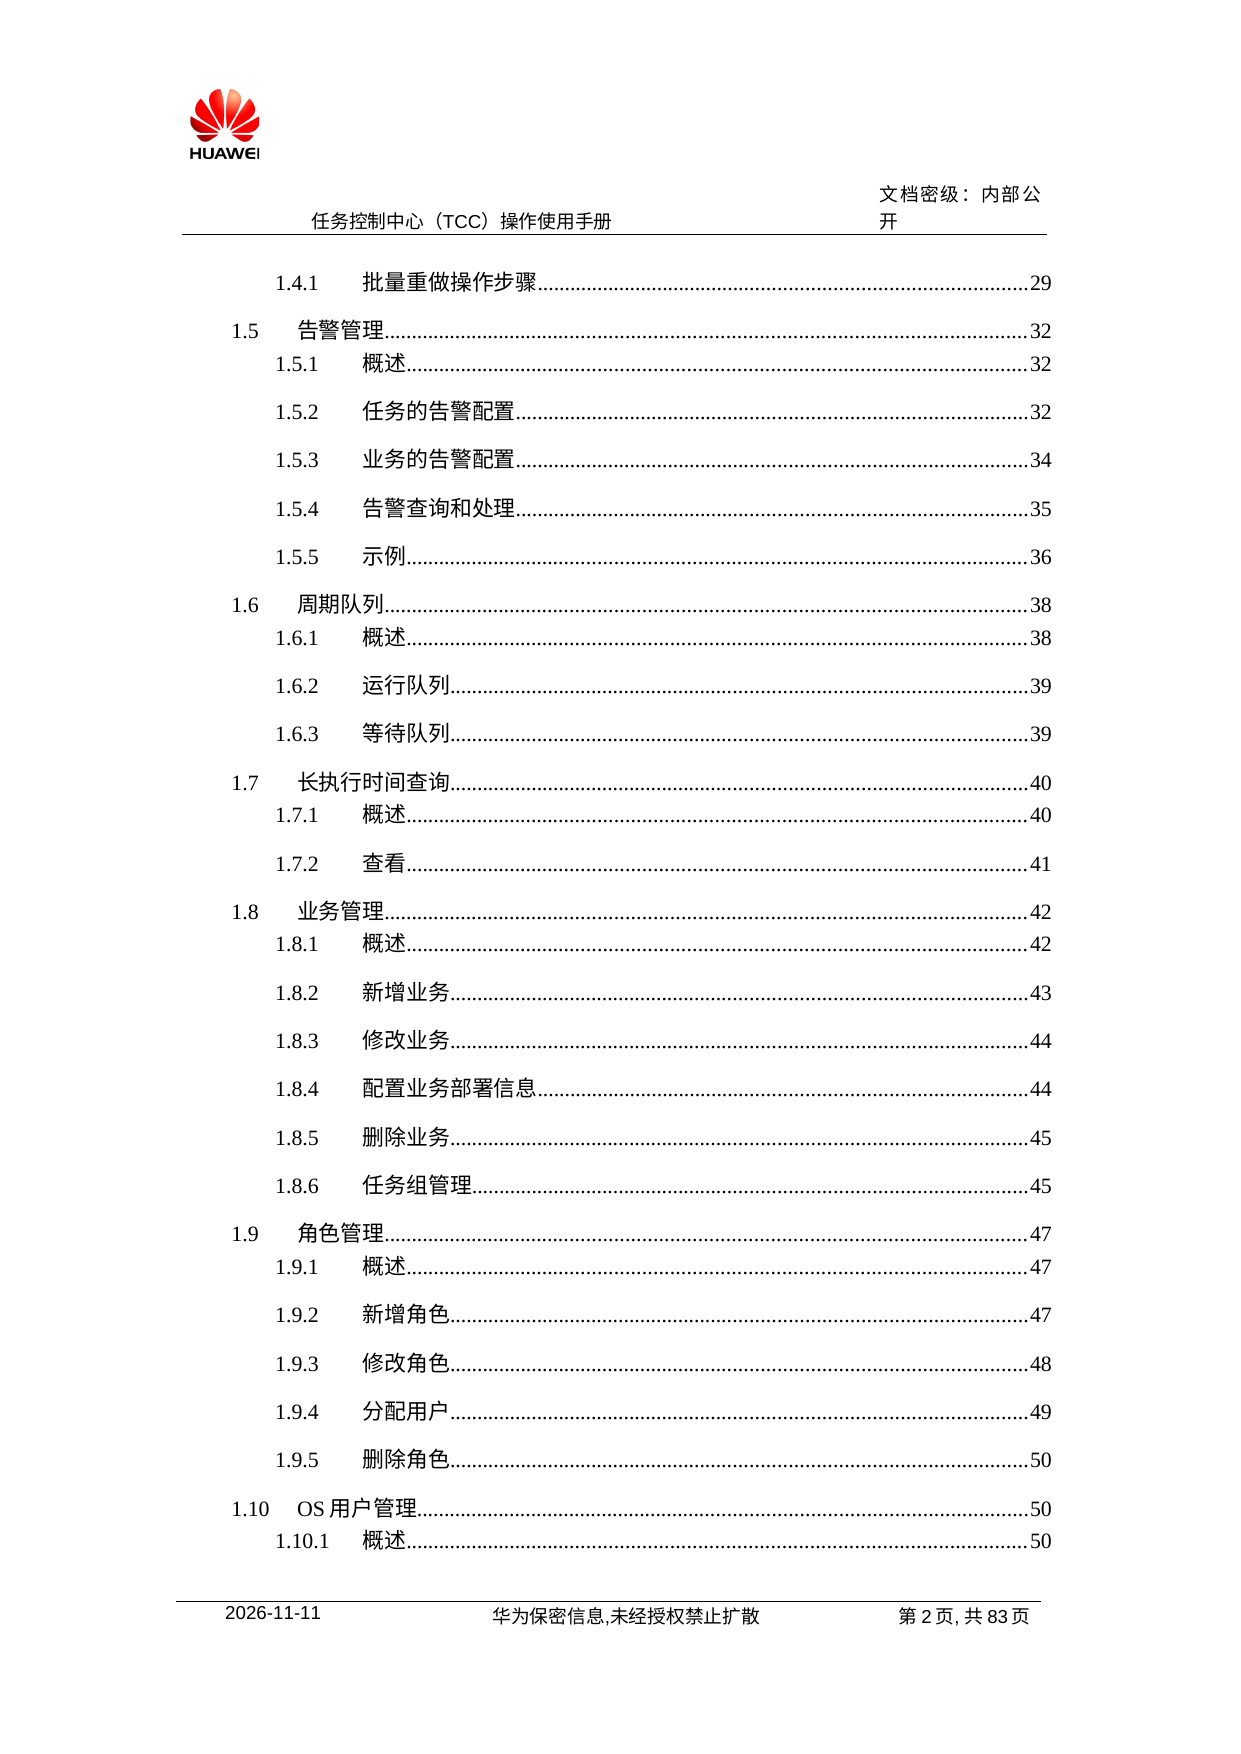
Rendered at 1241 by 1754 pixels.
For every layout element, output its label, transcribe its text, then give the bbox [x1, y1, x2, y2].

text 1.5.2 任务的告警配置 32 [275, 393, 1053, 426]
text 1.5.4 告警查询和处理 35 [275, 490, 1053, 523]
text 1.6.3 等待队列 39 [275, 716, 1053, 748]
text 1.5.3 业务的告警配置 34 [275, 442, 1053, 474]
text 1.7 长执行时间查询 40 [231, 764, 1053, 797]
text 1.8.6 任务组管理 45 [275, 1168, 1053, 1200]
text 1.9.1 概述 47 [275, 1248, 1053, 1281]
picture [190, 89, 260, 159]
text 1.7.2 查看 41 [275, 845, 1053, 878]
text 1.10.1 概述 50 [275, 1523, 1053, 1555]
text 1.4.1 批量重做操作步骤 29 [275, 264, 1053, 297]
text 1.8.4 配置业务部署信息 44 [275, 1071, 1053, 1103]
text 1.8 业务管理 42 [231, 893, 1053, 926]
text 1.8.3 修改业务 44 [275, 1023, 1053, 1055]
text 1.7.1 概述 40 [275, 797, 1053, 829]
text 1.5 告警管理 32 [231, 313, 1053, 345]
text 1.9.4 分配用户 49 [275, 1393, 1053, 1426]
text 1.6.1 概述 38 [275, 619, 1053, 652]
text 1.6.2 运行队列 39 [275, 668, 1053, 700]
text 1.9.3 修改角色 48 [275, 1345, 1053, 1378]
text 1.9.5 删除角色 50 [275, 1442, 1053, 1474]
text 1.9 角色管理 47 [231, 1216, 1053, 1248]
text 1.8.1 概述 42 [275, 926, 1053, 958]
text 1.10 OS用户管理 50 [231, 1490, 1053, 1523]
text 1.6 周期队列 38 [231, 587, 1053, 619]
text 1.5.1 概述 32 [275, 345, 1053, 378]
text 1.8.5 删除业务 45 [275, 1119, 1053, 1152]
text 1.8.2 新增业务 43 [275, 974, 1053, 1007]
text 1.5.5 示例 36 [275, 538, 1053, 571]
text 1.9.2 新增角色 47 [275, 1297, 1053, 1329]
